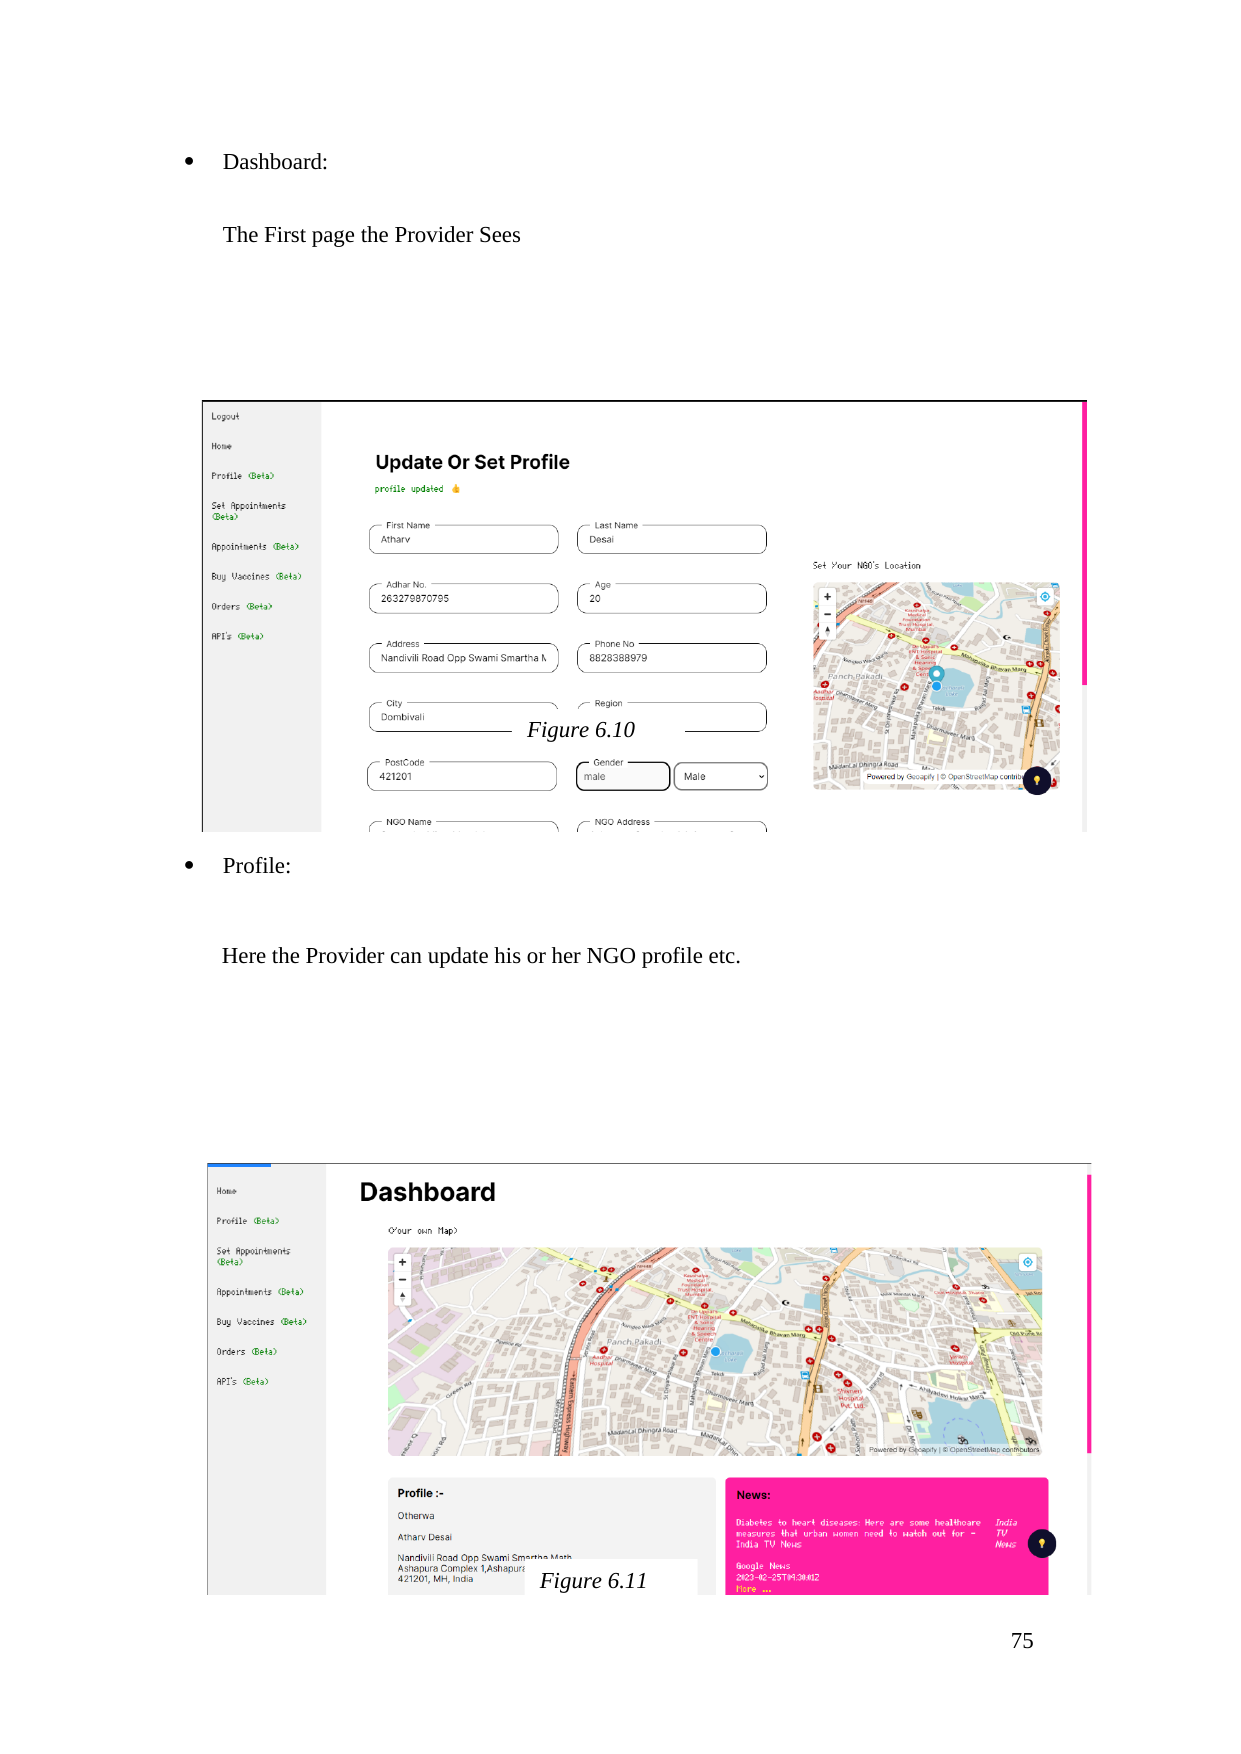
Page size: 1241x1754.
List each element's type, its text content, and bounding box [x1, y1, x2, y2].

picture [207, 1163, 1092, 1595]
text The First page the Provider Sees [148, 221, 1033, 248]
picture [201, 400, 1087, 832]
list Dashboard: [185, 148, 1033, 174]
text Here the Provider can update his or her NGO profile etc. [222, 942, 1033, 969]
